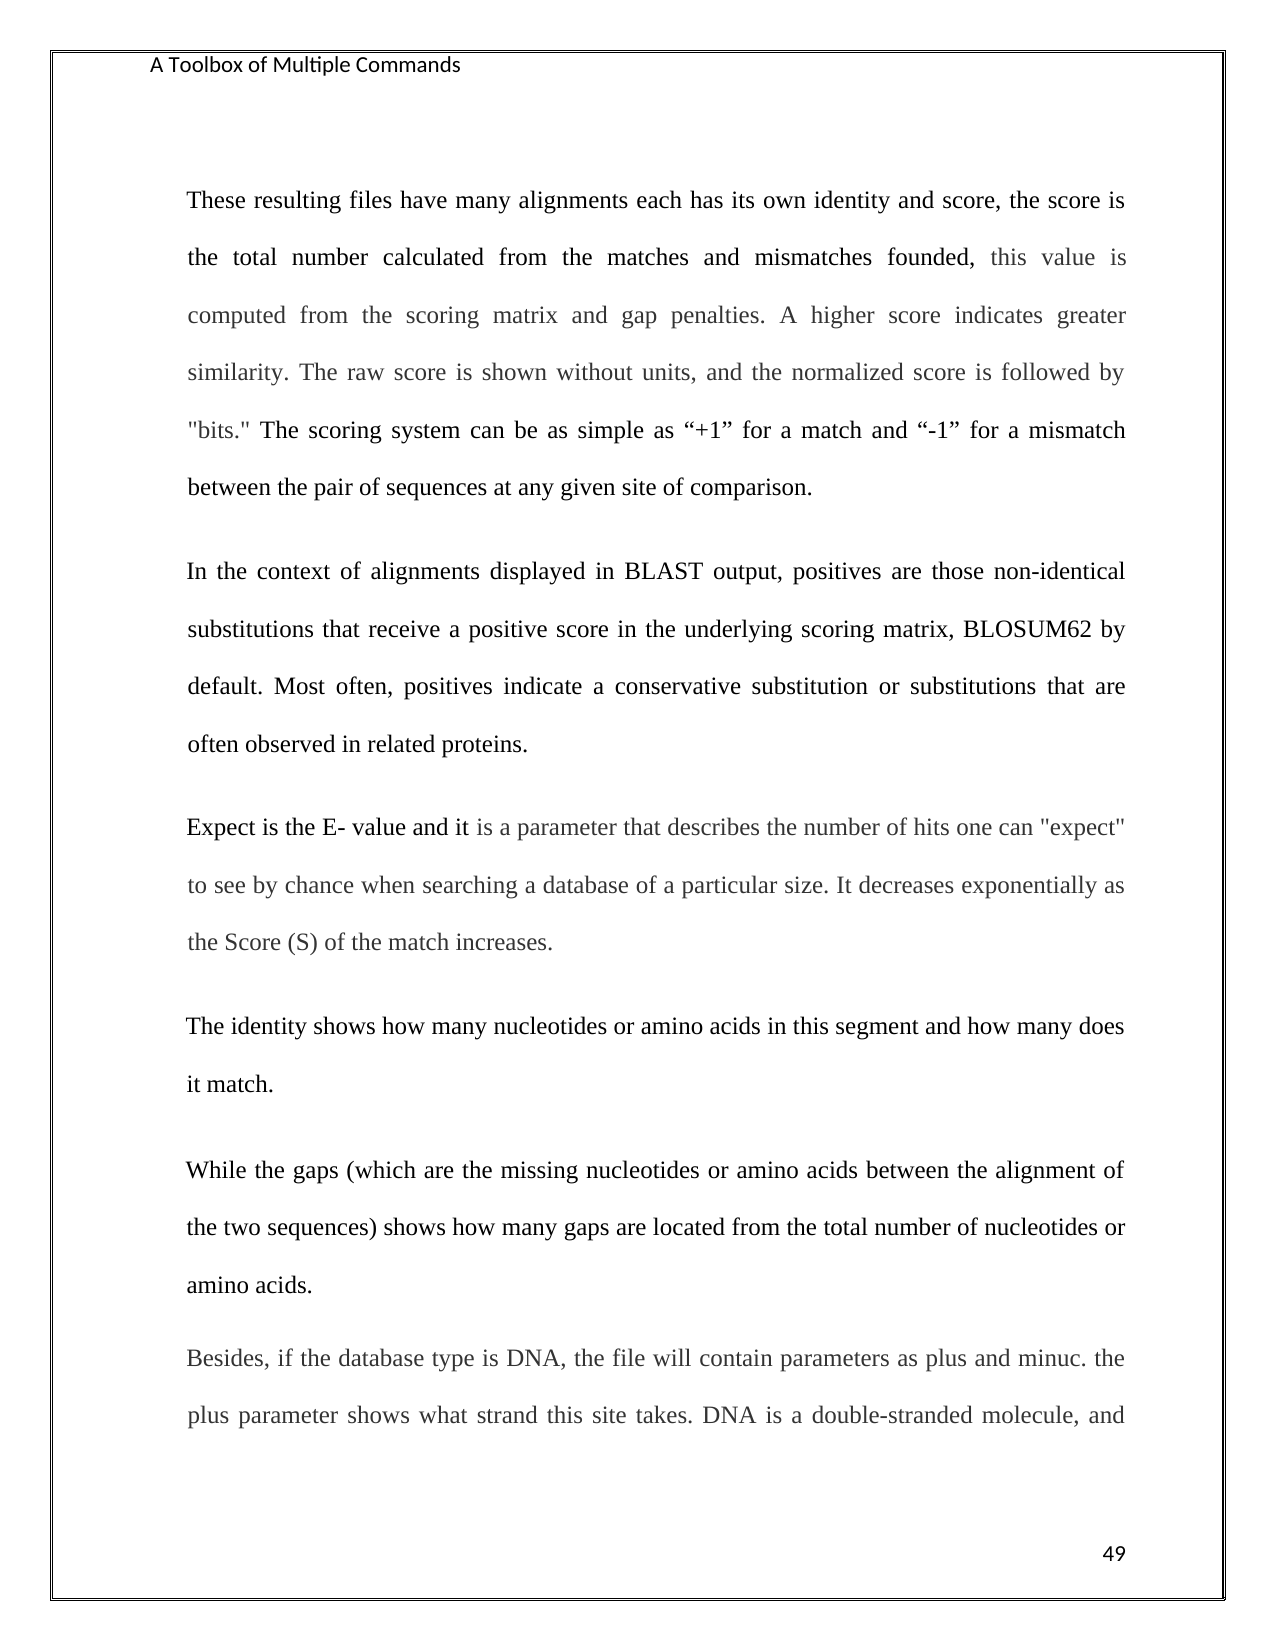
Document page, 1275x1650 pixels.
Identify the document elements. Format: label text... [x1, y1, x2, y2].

text While the gaps (which are the missing nucleotides or amino acids between the alignment of the two sequences) shows how many gaps are located from the total number of nucleotides or amino acids. [185, 1155, 1126, 1299]
text Expect is the E- value and it is a parameter that describes the number of hits one can "expect" to see by chance when searching a database of a particular size. It decreases exponentially as the Score (S) of the match increases. [186, 812, 1127, 956]
text These resulting files have many alignments each has its own identity and score, the score is the total number calculated from the matches and mismatches founded, this value is computed from the scoring matrix and gap penalties. A higher score indicates greater similarity. The raw score is shown without units, and the normalized score is followed by "bits." The scoring system can be as simple as “+1” for a match and “-1” for a mismatch between the pair of sequences at any given site of comparison. [186, 185, 1127, 501]
text The identity shows how many nucleotides or amino acids in this segment and how many does it match. [185, 1011, 1126, 1097]
text In the context of alignments displayed in BLAST output, positives are those non-identical substitutions that receive a positive score in the underlying scoring matrix, BLOSUM62 by default. Most often, positives indicate a conservative substitution or substitutions that are often observed in related proteins. [186, 556, 1127, 757]
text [186, 1343, 1127, 1429]
